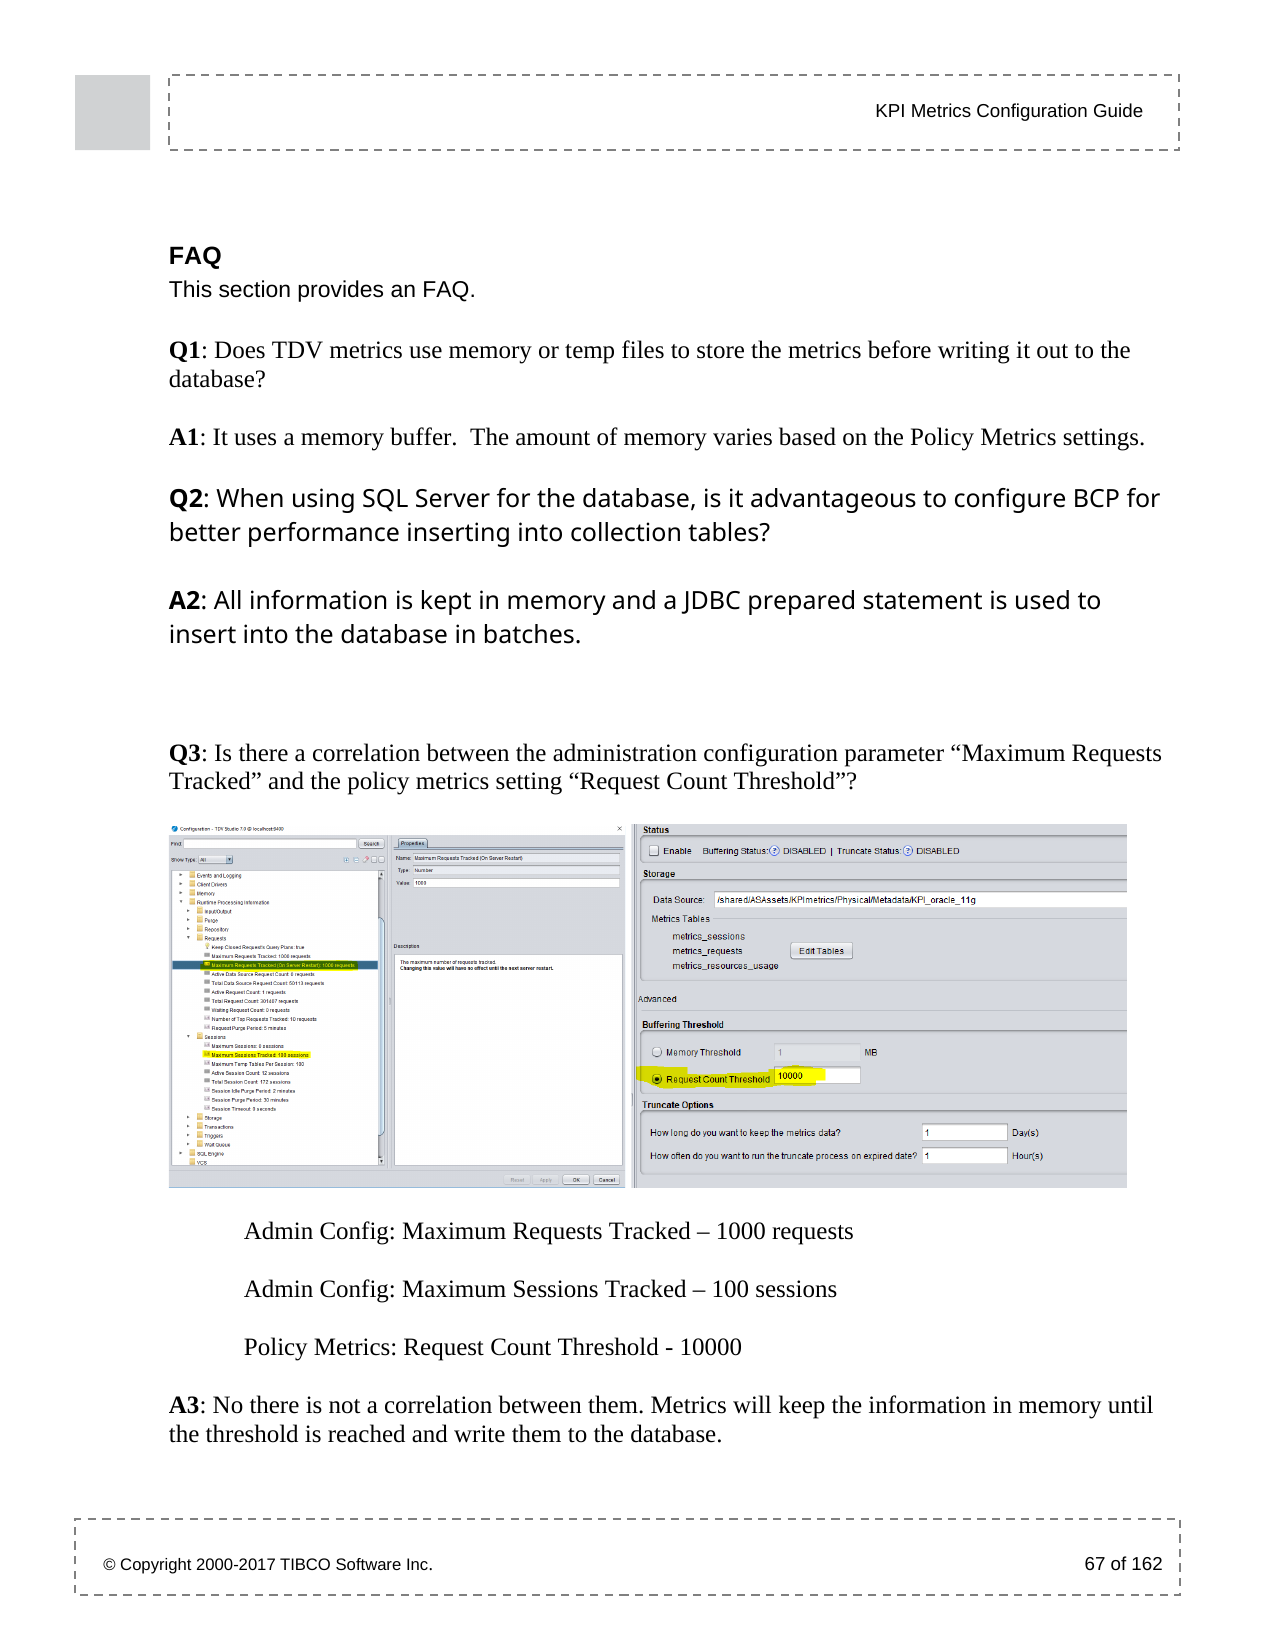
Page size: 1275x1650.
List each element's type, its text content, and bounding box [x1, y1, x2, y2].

text Policy Metrics: Request Count Threshold - 10000 [244, 1332, 1162, 1361]
picture [631, 824, 1127, 1188]
text Q3: Is there a correlation between the administration configuration parameter “Maximum Requests Tracked” and the policy metrics setting “Request Count Threshold”? [169, 738, 1162, 795]
text A2: All information is kept in memory and a JDBC prepared statement is used to insert into the database in batches. [169, 582, 1162, 651]
picture [168, 826, 625, 1188]
text Admin Config: Maximum Requests Tracked – 1000 requests [244, 1216, 1162, 1245]
text A3: No there is not a correlation between them. Metrics will keep the information in memory until the threshold is reached and write them to the database. [169, 1390, 1162, 1448]
text Q1: Does TDV metrics use memory or temp files to store the metrics before writing it out to the database? [169, 336, 1162, 393]
subtitle FAQ [169, 241, 1162, 270]
text Q2: When using SQL Server for the database, is it advantageous to configure BCP for better performance inserting into collection tables? [169, 480, 1162, 548]
text This section provides an FAQ. [169, 276, 1161, 303]
text A1: It uses a memory buffer. The amount of memory varies based on the Policy Metrics settings. [169, 422, 1162, 451]
text Admin Config: Maximum Sessions Tracked – 100 sessions [244, 1274, 1162, 1303]
